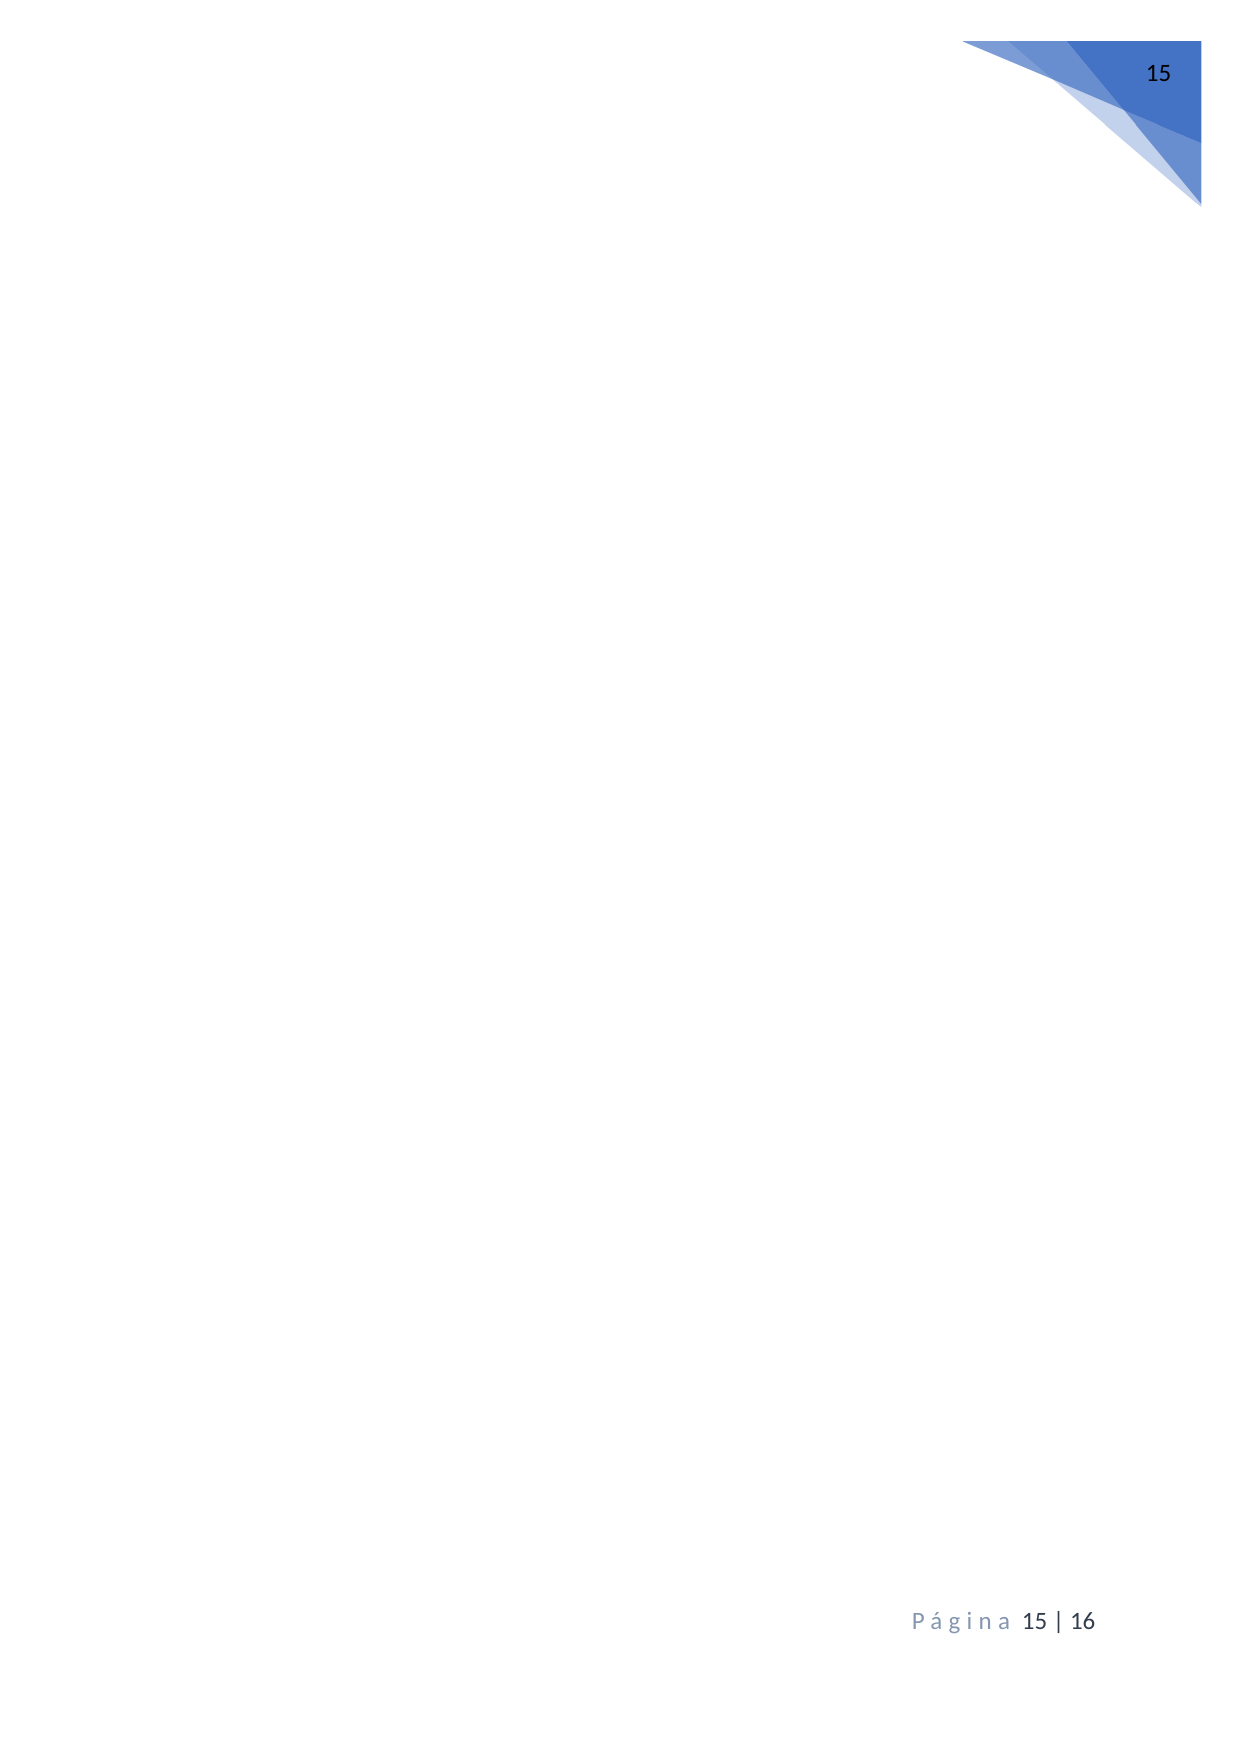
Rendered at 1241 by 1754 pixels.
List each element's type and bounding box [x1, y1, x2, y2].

picture [962, 41, 1202, 207]
